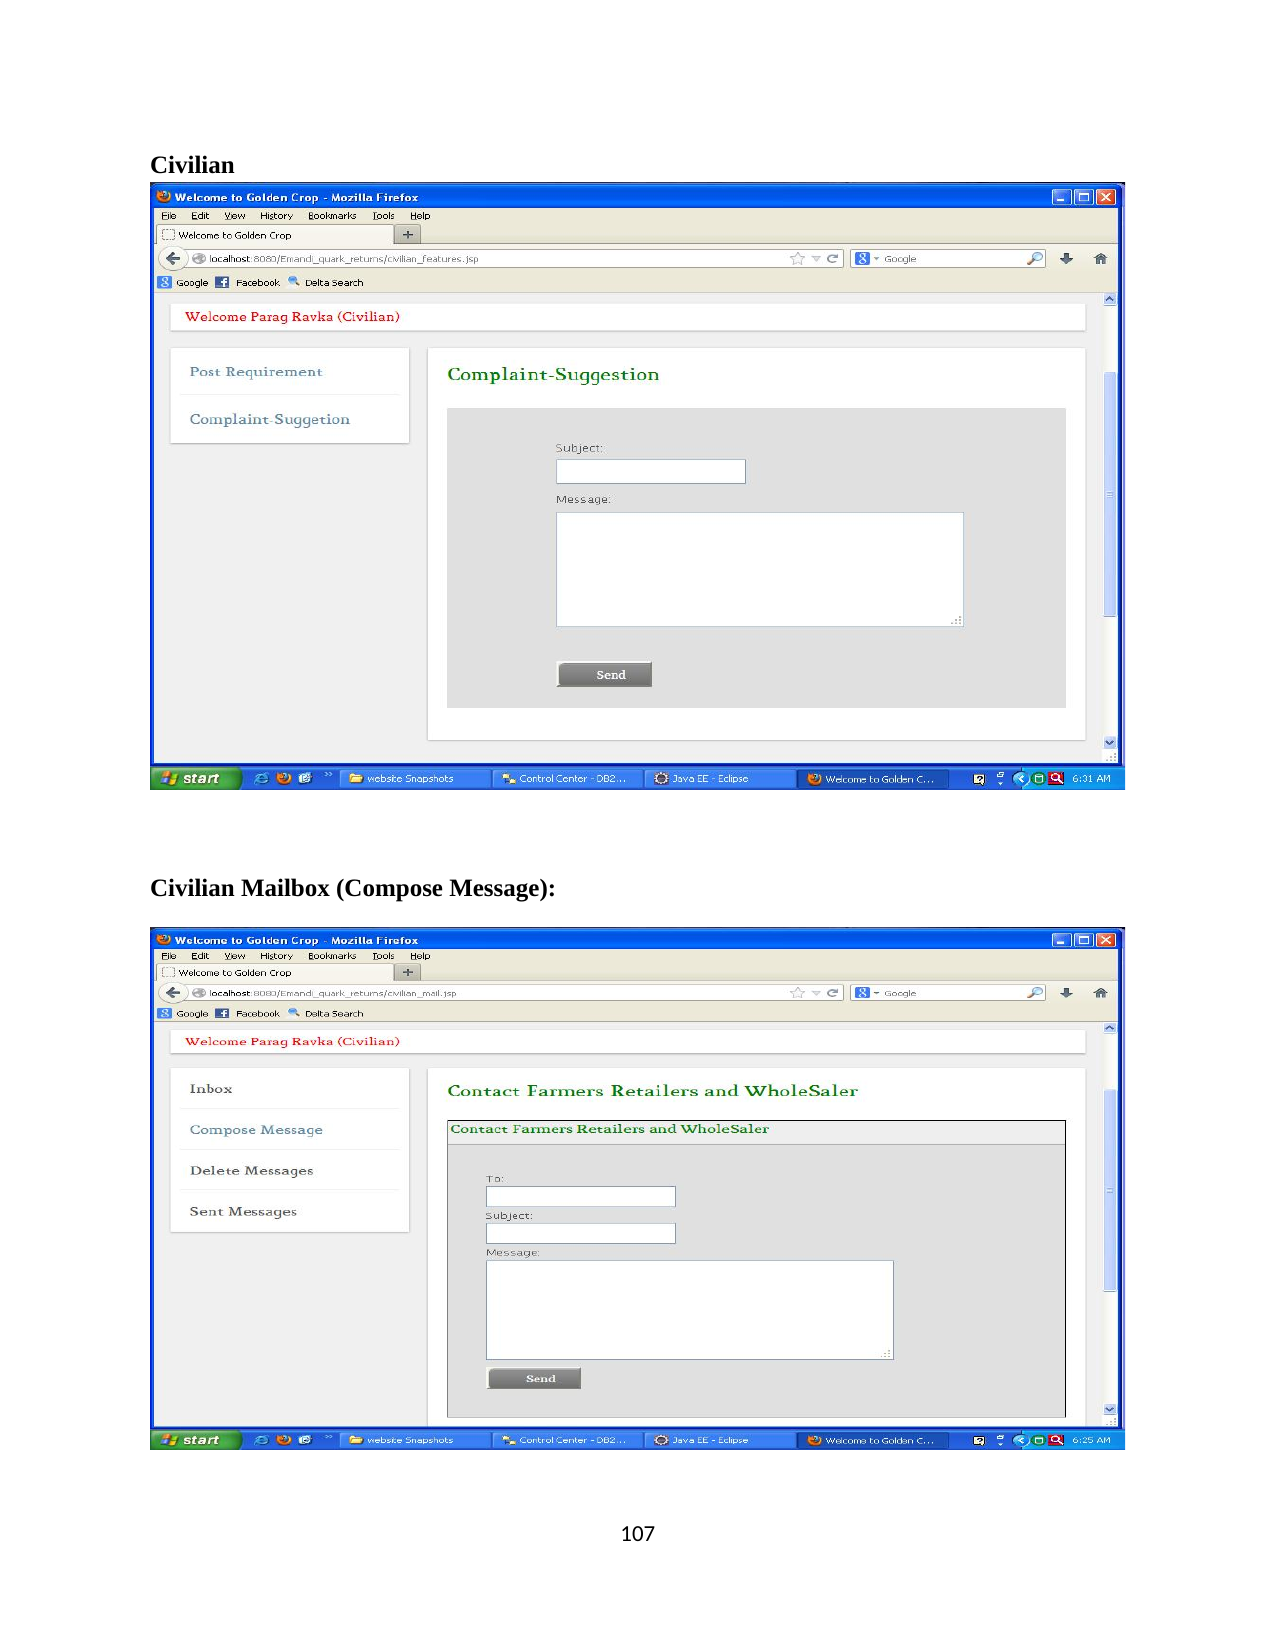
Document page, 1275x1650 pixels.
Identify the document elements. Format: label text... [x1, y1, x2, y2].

picture [150, 182, 1125, 790]
picture [150, 927, 1125, 1450]
text Civilian [150, 150, 1125, 182]
text Civilian Mailbox (Compose Message): [150, 873, 1125, 902]
